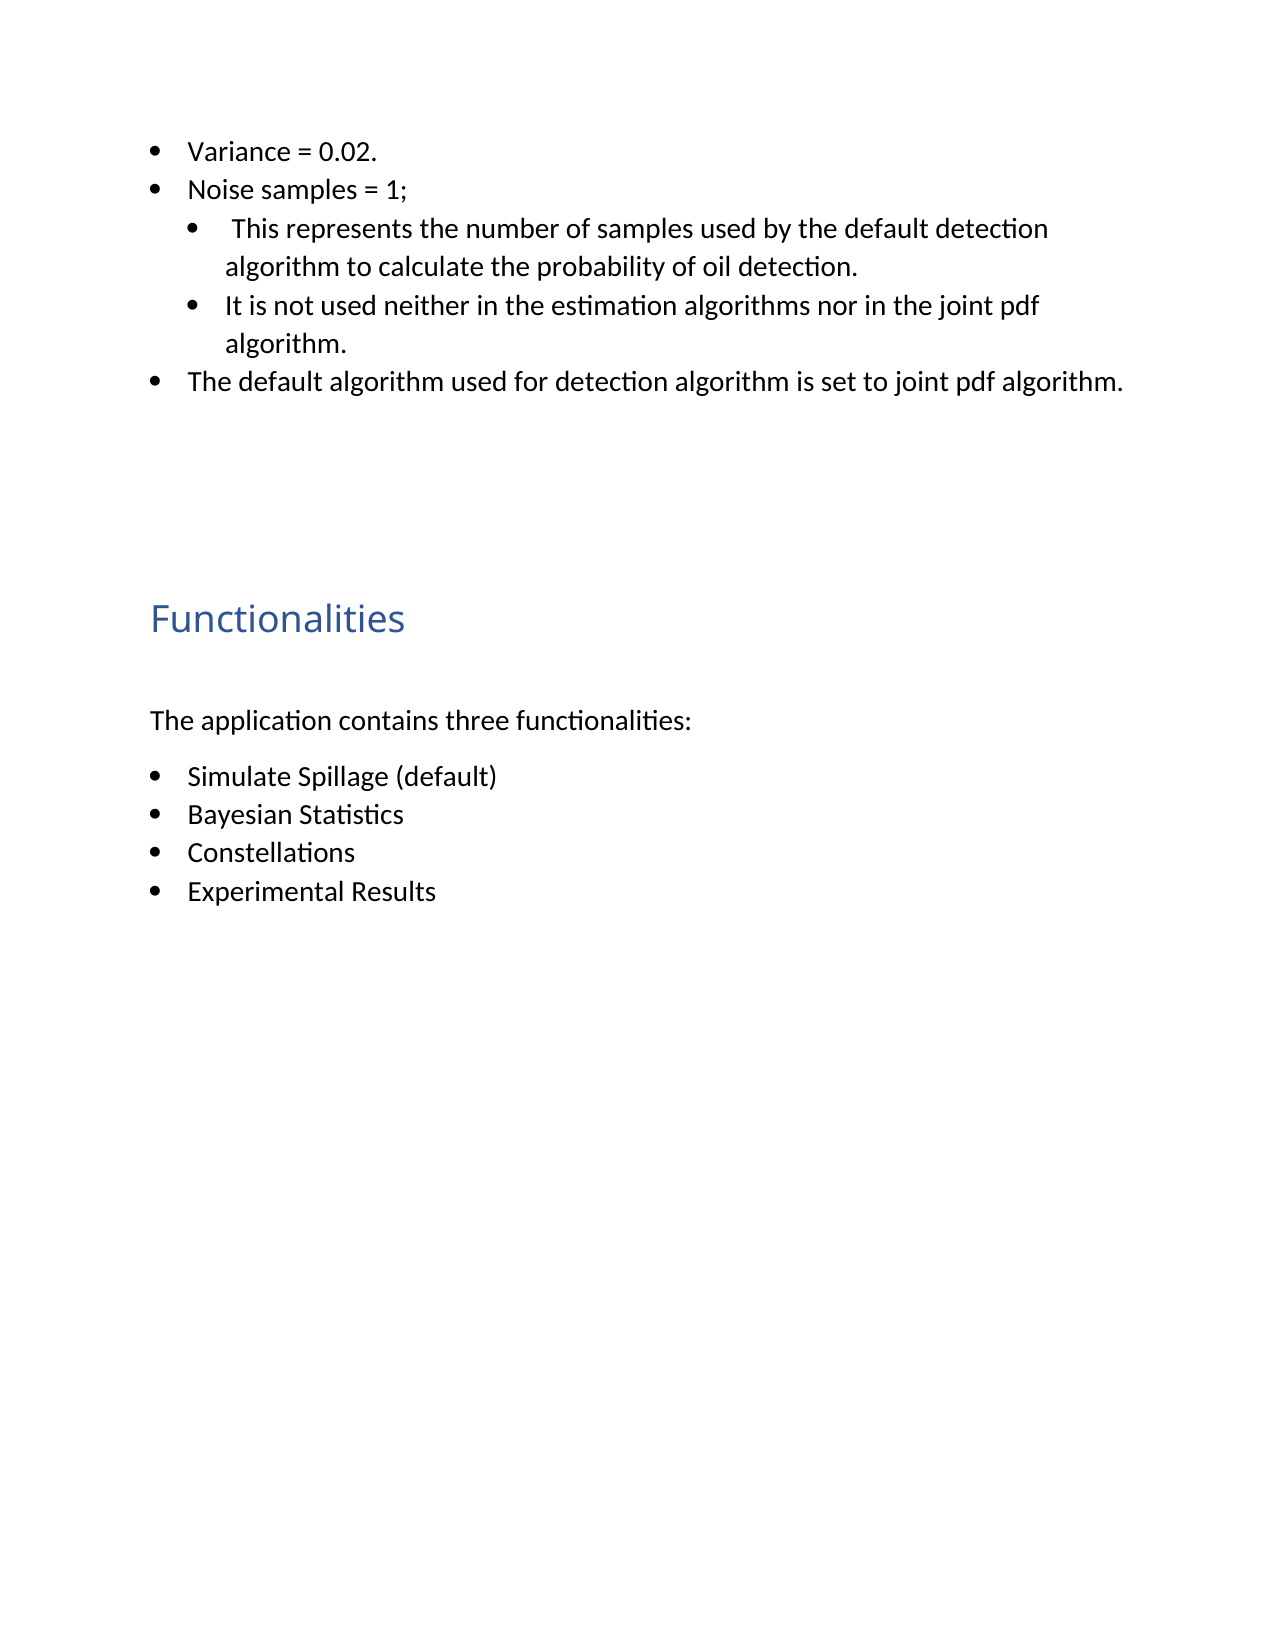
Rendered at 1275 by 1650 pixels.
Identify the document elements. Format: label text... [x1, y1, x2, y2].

list It is not used neither in the estimation algorithms nor in the joint pdf algorithm. [187, 287, 1125, 361]
list Experimental Results [150, 873, 1125, 908]
list Constellations [150, 834, 1125, 870]
list Variance = 0.02. [150, 133, 1125, 168]
list Noise samples = 1; [150, 171, 1125, 207]
subtitle Functionalities [150, 592, 1125, 643]
list Bayesian Statistics [150, 796, 1125, 832]
text The application contains three functionalities: [150, 702, 1125, 738]
list Simulate Spillage (default) [150, 758, 1125, 793]
list The default algorithm used for detection algorithm is set to joint pdf algorithm. [150, 363, 1125, 399]
list This represents the number of samples used by the default detection algorithm to calculate the probability of oil detection. [187, 210, 1125, 284]
